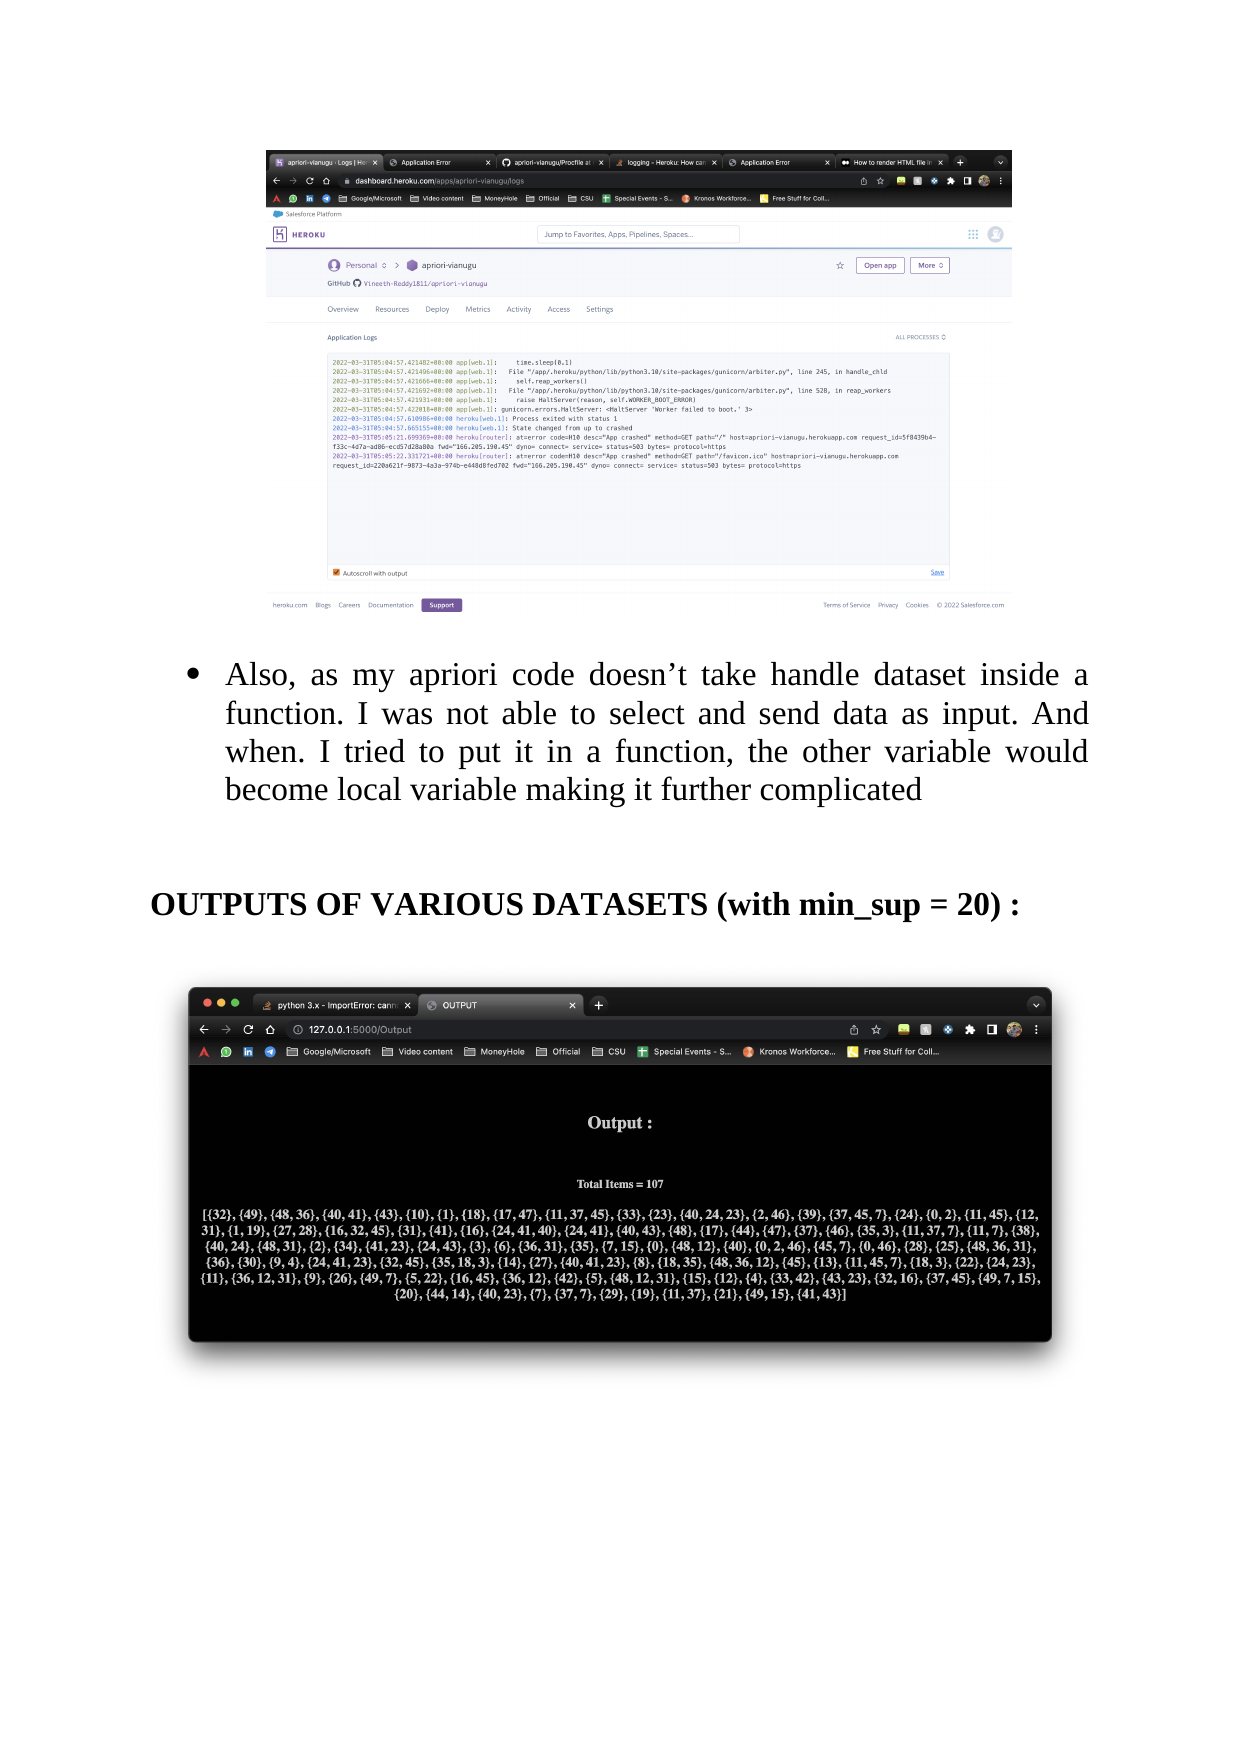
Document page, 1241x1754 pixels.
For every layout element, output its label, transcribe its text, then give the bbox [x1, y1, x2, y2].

text OUTPUTS OF VARIOUS DATASETS (with min_sup = 20) : [150, 884, 1090, 923]
picture [266, 150, 1012, 617]
list Also, as my apriori code doesn’t take handle dataset inside a function. I was not able to select and send data as input. And when. I tried to put it in a function, the other variable would become local variable making it further complicated [187, 654, 1090, 808]
picture [150, 961, 1090, 1393]
